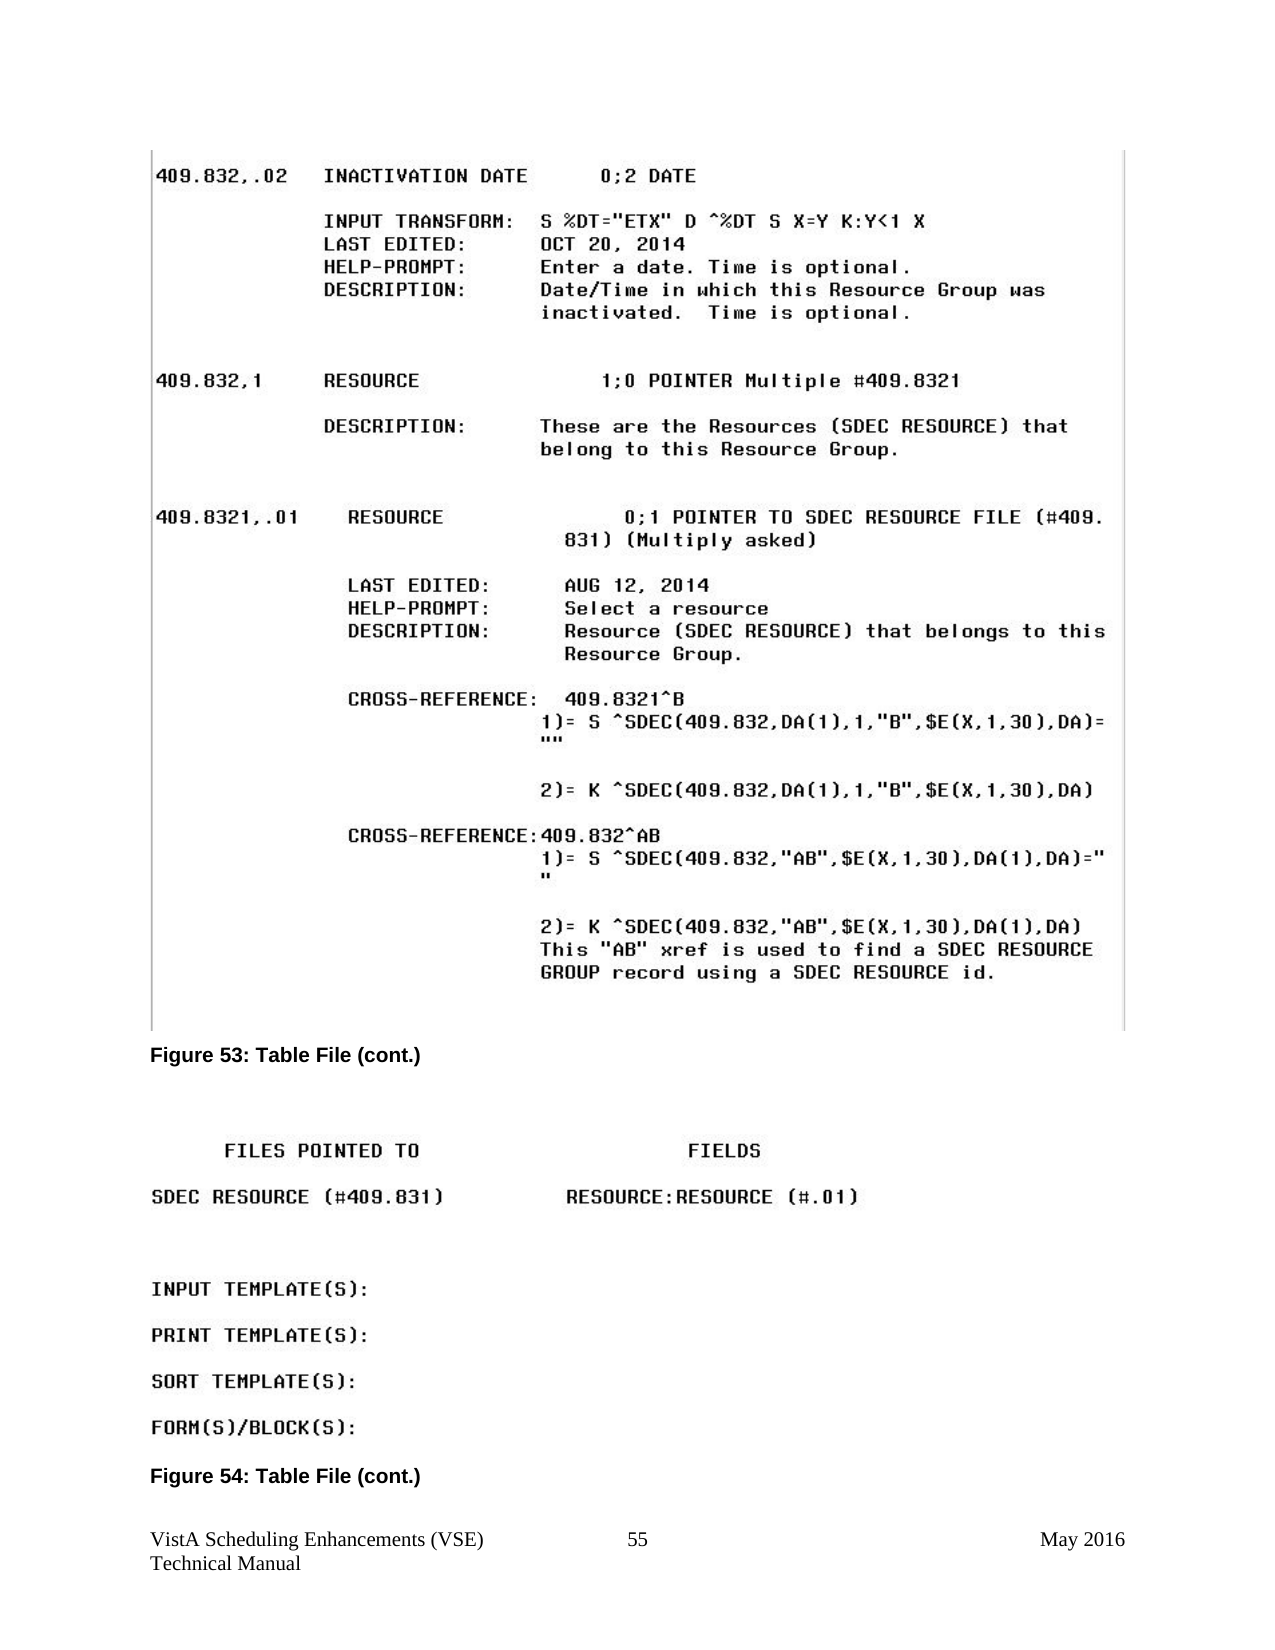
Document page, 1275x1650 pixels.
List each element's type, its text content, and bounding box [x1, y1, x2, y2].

picture [150, 150, 1125, 1031]
picture [150, 1091, 1125, 1452]
